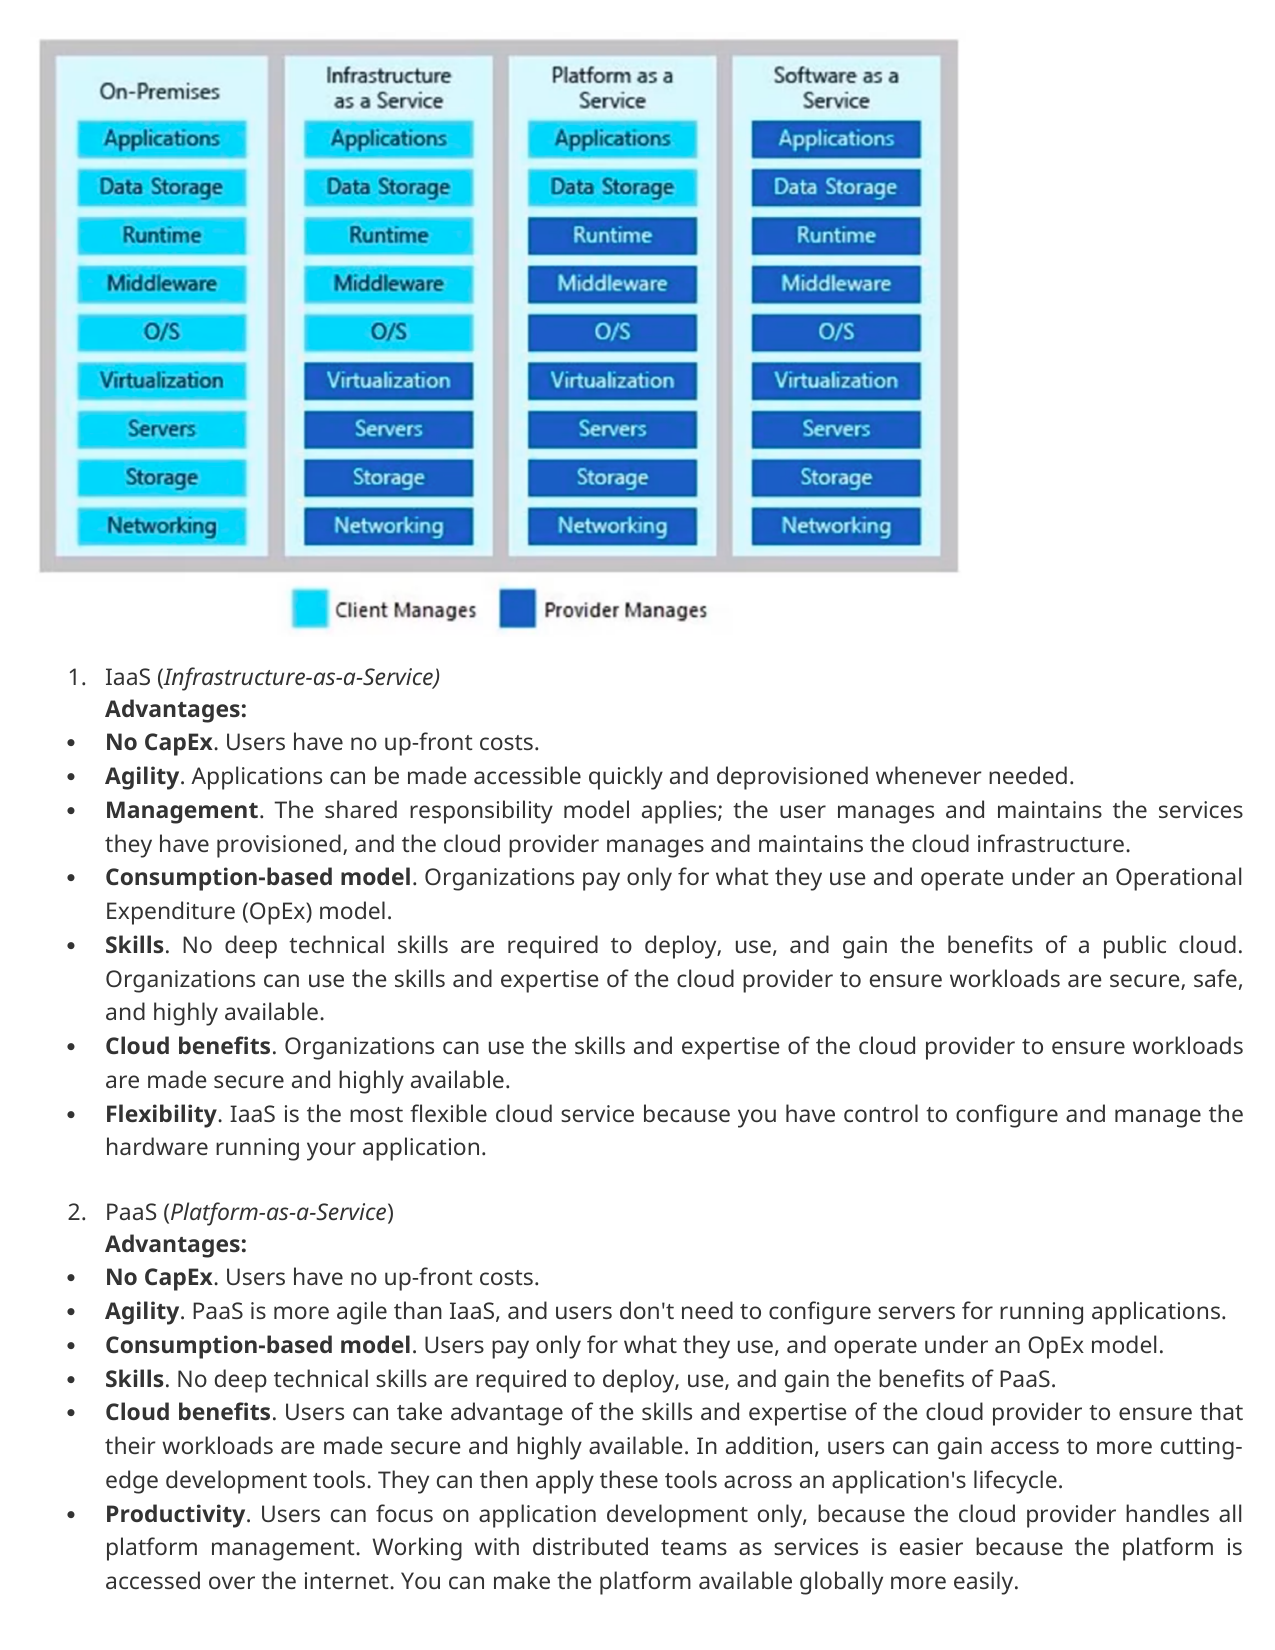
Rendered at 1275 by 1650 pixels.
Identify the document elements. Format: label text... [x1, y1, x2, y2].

picture [30, 30, 966, 637]
list Skills. No deep technical skills are required to deploy, use, and gain the benefits of PaaS. [67, 1362, 1245, 1394]
list No CapEx. Users have no up-front costs. [67, 726, 1245, 757]
list Productivity. Users can focus on application development only, because the cloud provider handles all platform management. Working with distributed teams as services is easier because the platform is accessed over the internet. You can make the platform available globally more easily. [67, 1497, 1245, 1596]
list Skills. No deep technical skills are required to deploy, use, and gain the benefits of a public cloud. Organizations can use the skills and expertise of the cloud provider to ensure workloads are secure, safe, and highly available. [67, 929, 1245, 1027]
list Flexibility. IaaS is the most flexible cloud service because you have control to configure and manage the hardware running your application. [67, 1097, 1245, 1162]
list Cloud benefits. Organizations can use the skills and expertise of the cloud provider to ensure workloads are made secure and highly available. [67, 1030, 1245, 1095]
list Consumption-based model. Users pay only for what they use, and operate under an OpEx model. [67, 1329, 1245, 1360]
list Agility. Applications can be made accessible quickly and deprovisioned whenever needed. [67, 760, 1245, 791]
list Advantages: [105, 692, 1245, 724]
list Consumption-based model. Organizations pay only for what they use and operate under an Operational Expenditure (OpEx) model. [67, 861, 1245, 926]
list PaaS (Platform-as-a-Service) [67, 1196, 1245, 1227]
list IaaS (Infrastructure-as-a-Service) [67, 661, 1245, 692]
list Cloud benefits. Users can take advantage of the skills and expertise of the cloud provider to ensure that their workloads are made secure and highly available. In addition, users can gain access to more cutting-edge development tools. They can then apply these tools across an application's lifecycle. [67, 1396, 1245, 1495]
list Agility. PaaS is more agile than IaaS, and users don't need to configure servers for running applications. [67, 1295, 1245, 1326]
list Advantages: [105, 1227, 1245, 1259]
list No CapEx. Users have no up-front costs. [67, 1261, 1245, 1292]
list Management. The shared responsibility model applies; the user manages and maintains the services they have provisioned, and the cloud provider manages and maintains the cloud infrastructure. [67, 794, 1245, 859]
